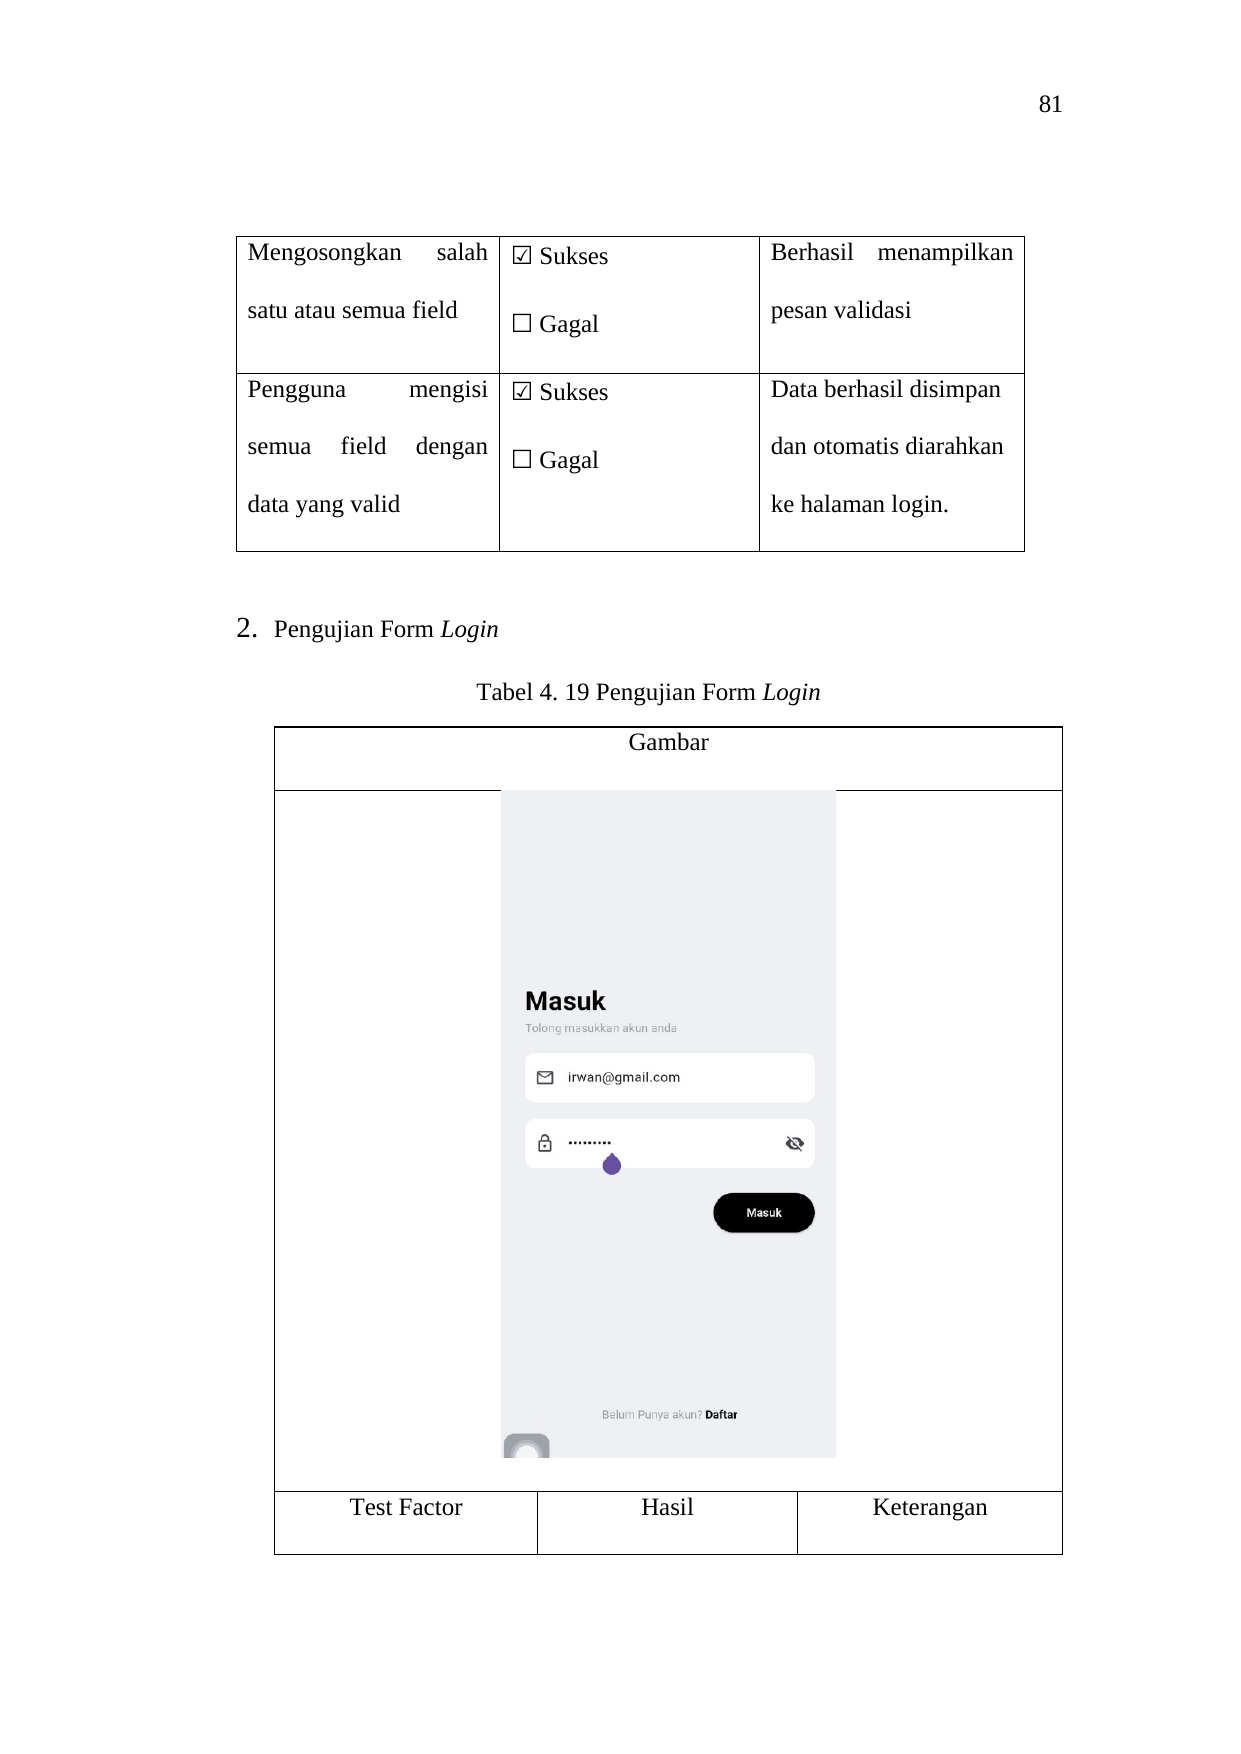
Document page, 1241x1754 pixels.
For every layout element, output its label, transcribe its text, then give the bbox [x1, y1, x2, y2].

table_cell Data berhasil disimpan dan otomatis diarahkan ke halaman login. [760, 374, 1024, 551]
table_cell ☑ Sukses ☐ Gagal [500, 374, 759, 551]
table_cell Mengosongkan salah satu atau semua field [237, 237, 499, 373]
table_cell Hasil [538, 1492, 797, 1554]
table_cell Keterangan [798, 1492, 1062, 1554]
table_cell [275, 791, 1062, 1491]
table_cell Test Factor [275, 1492, 537, 1554]
table_header Gambar [275, 728, 1062, 789]
table_cell Berhasil menampilkan pesan validasi [760, 237, 1024, 373]
table_cell ☑ Sukses ☐ Gagal [500, 237, 759, 373]
table_cell Pengguna mengisi semua field dengan data yang valid [237, 374, 499, 551]
picture [500, 790, 837, 1458]
list Pengujian Form Login [236, 610, 1063, 643]
text Tabel 4. 19 Pengujian Form Login [236, 677, 1063, 706]
